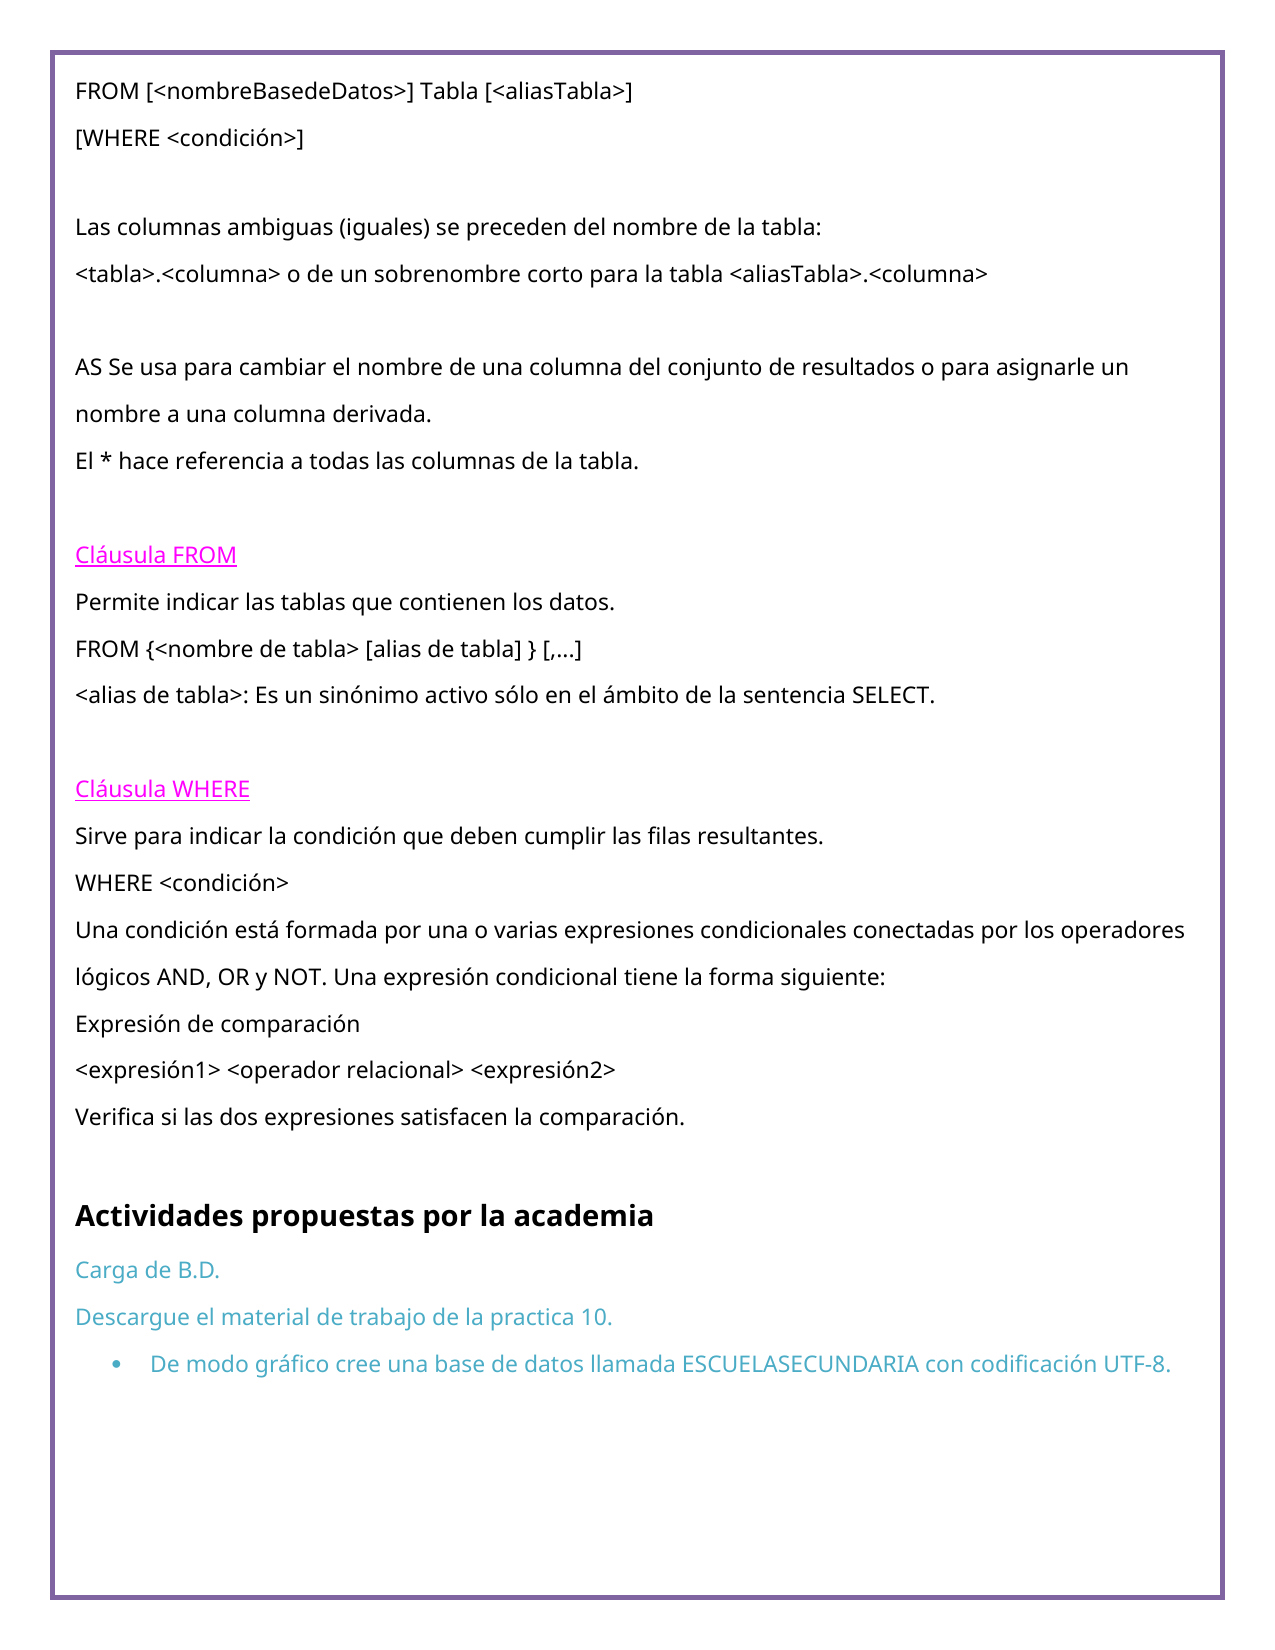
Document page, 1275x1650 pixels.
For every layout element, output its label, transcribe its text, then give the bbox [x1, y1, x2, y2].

text <expresión1> <operador relacional> <expresión2> [75, 1054, 1200, 1086]
text Verifica si las dos expresiones satisfacen la comparación. [75, 1101, 1200, 1132]
text <alias de tabla>: Es un sinónimo activo sólo en el ámbito de la sentencia SELECT. [75, 679, 1200, 711]
text Descargue el material de trabajo de la practica 10. [75, 1301, 1200, 1333]
text Sirve para indicar la condición que deben cumplir las filas resultantes. [75, 820, 1200, 851]
text [WHERE <condición>] [75, 122, 1200, 196]
text Actividades propuestas por la academia [75, 1195, 1200, 1235]
text Cláusula WHERE [75, 773, 1200, 804]
text Una condición está formada por una o varias expresiones condicionales conectadas por los operadores lógicos AND, OR y NOT. Una expresión condicional tiene la forma siguiente: [75, 914, 1200, 992]
text Las columnas ambiguas (iguales) se preceden del nombre de la tabla: [75, 211, 1200, 242]
text <tabla>.<columna> o de un sobrenombre corto para la tabla <aliasTabla>.<columna> [75, 257, 1200, 289]
text El * hace referencia a todas las columnas de la tabla. [75, 445, 1200, 476]
text AS Se usa para cambiar el nombre de una columna del conjunto de resultados o para asignarle un nombre a una columna derivada. [75, 351, 1200, 429]
list De modo gráfico cree una base de datos llamada ESCUELASECUNDARIA con codificación UTF-8. [112, 1348, 1200, 1379]
text Permite indicar las tablas que contienen los datos. [75, 586, 1200, 617]
text WHERE <condición> [75, 867, 1200, 898]
text FROM {<nombre de tabla> [alias de tabla] } [,...] [75, 632, 1200, 664]
text Expresión de comparación [75, 1007, 1200, 1039]
text Carga de B.D. [75, 1254, 1200, 1286]
text Cláusula FROM [75, 539, 1200, 570]
text FROM [<nombreBasedeDatos>] Tabla [<aliasTabla>] [75, 75, 1200, 106]
